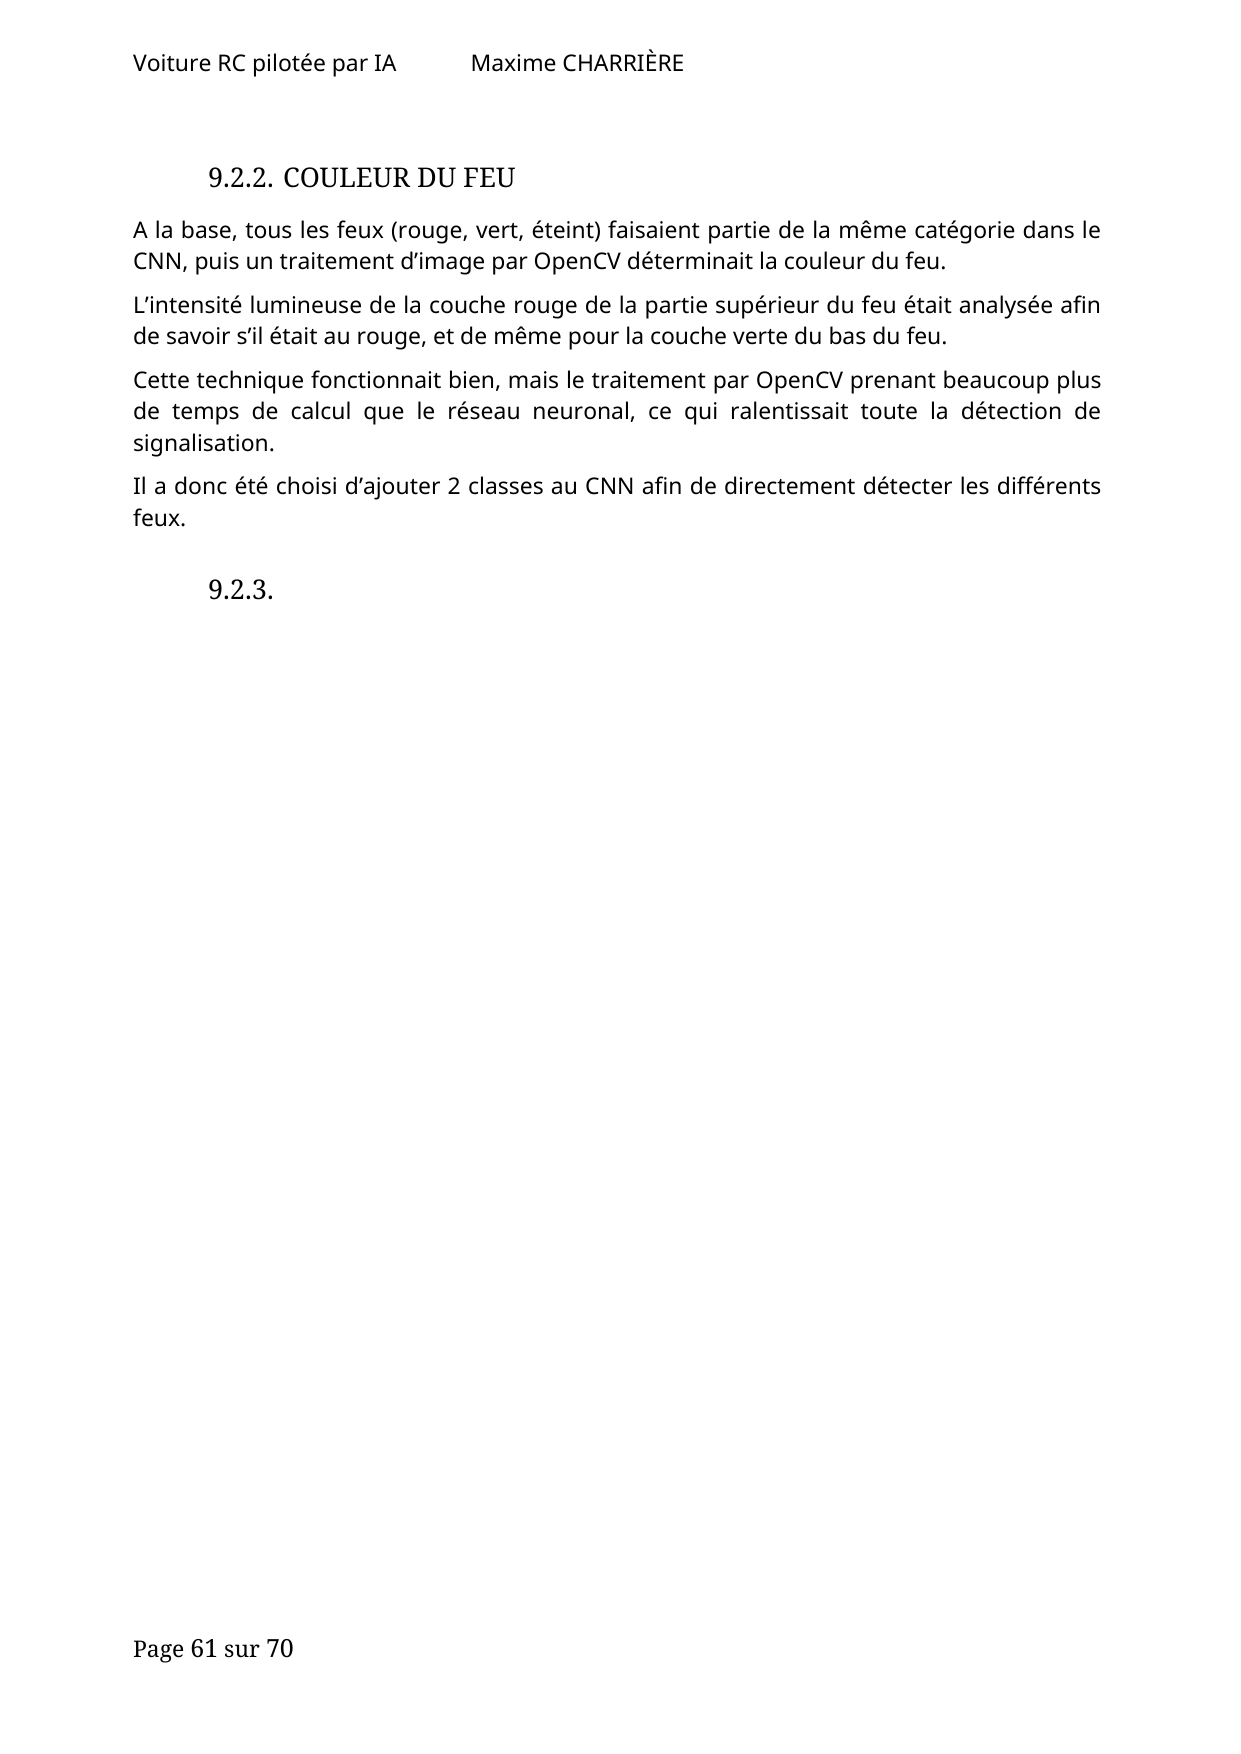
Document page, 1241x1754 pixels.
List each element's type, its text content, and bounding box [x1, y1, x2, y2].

text L’intensité lumineuse de la couche rouge de la partie supérieur du feu était analysée afin de savoir s’il était au rouge, et de même pour la couche verte du bas du feu. [133, 289, 1102, 352]
subtitle Couleur du feu [208, 158, 1102, 195]
text A la base, tous les feux (rouge, vert, éteint) faisaient partie de la même catégorie dans le CNN, puis un traitement d’image par OpenCV déterminait la couleur du feu. [133, 214, 1102, 277]
text Il a donc été choisi d’ajouter 2 classes au CNN afin de directement détecter les différents feux. [133, 470, 1102, 533]
text Cette technique fonctionnait bien, mais le traitement par OpenCV prenant beaucoup plus de temps de calcul que le réseau neuronal, ce qui ralentissait toute la détection de signalisation. [133, 364, 1102, 458]
